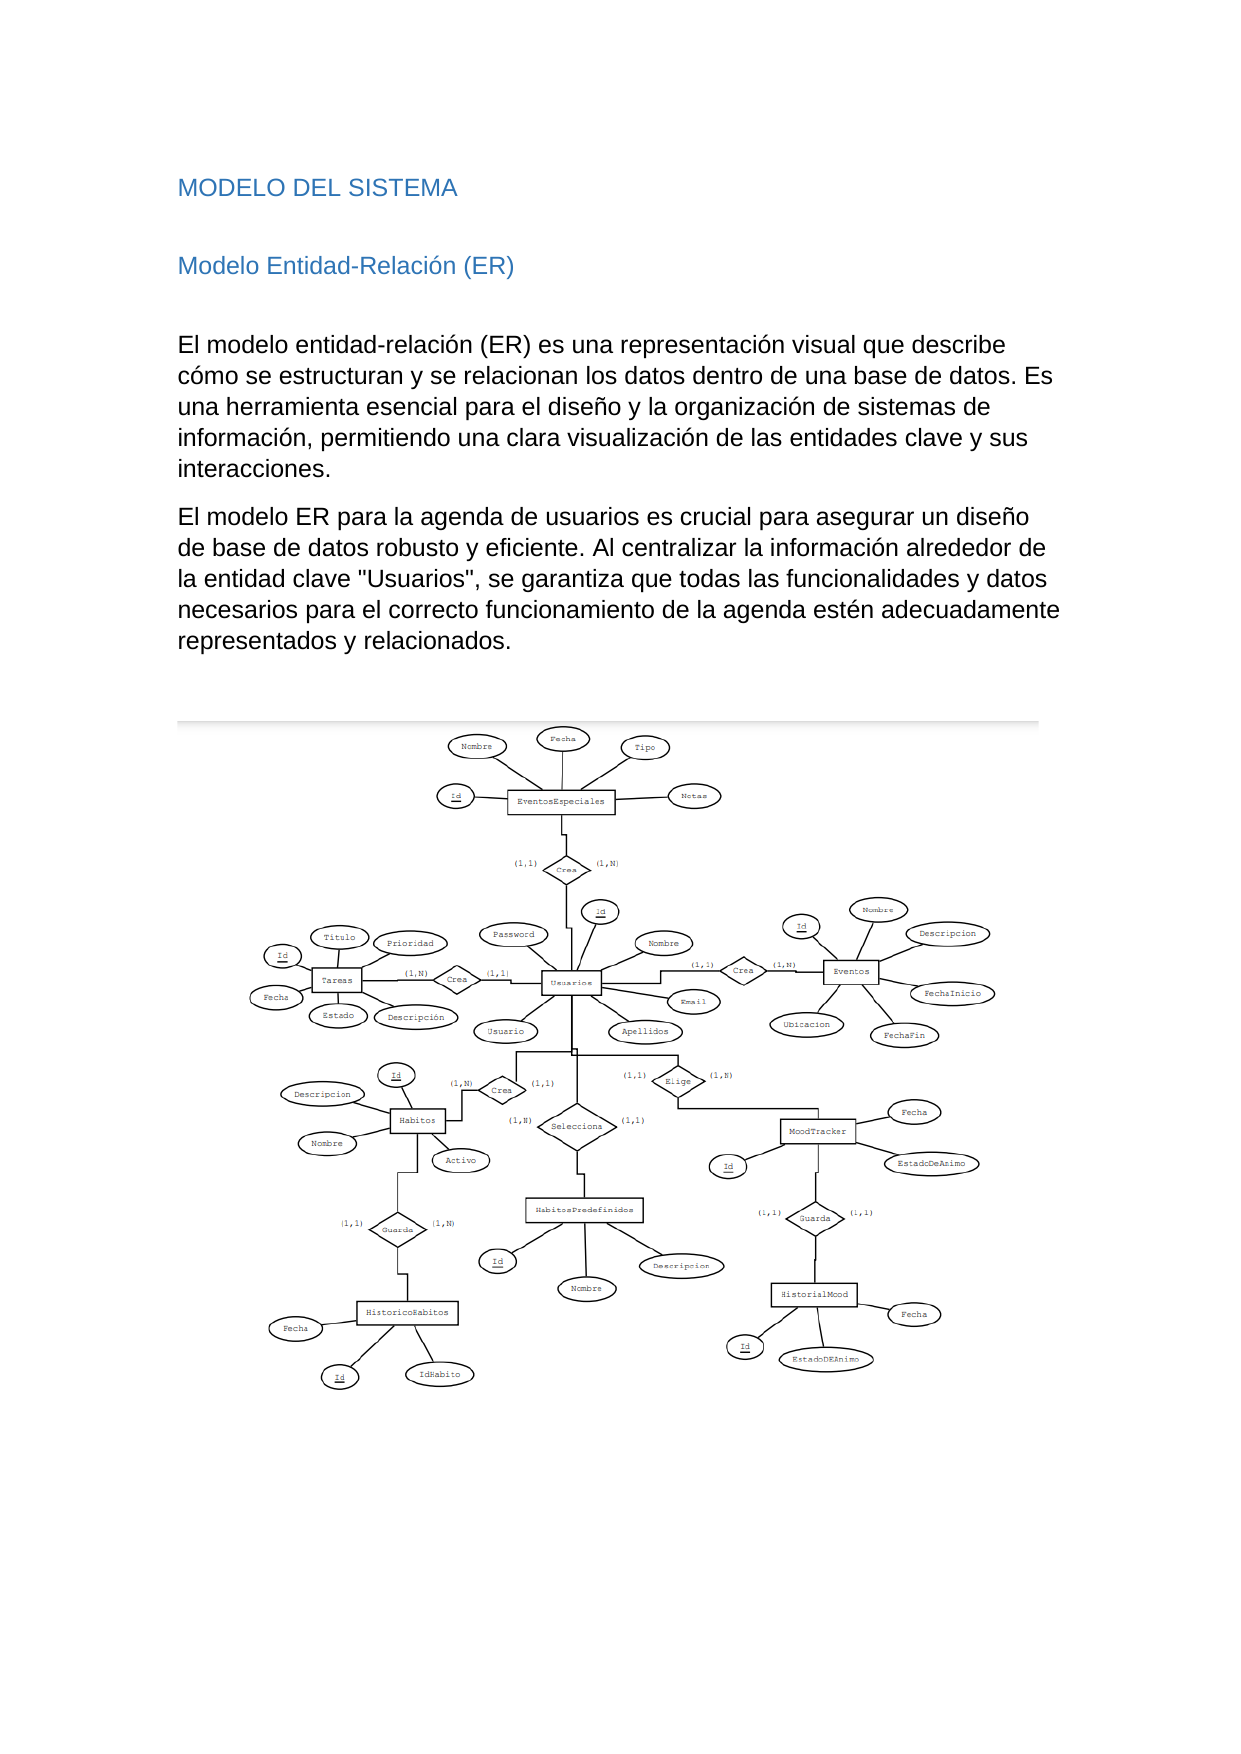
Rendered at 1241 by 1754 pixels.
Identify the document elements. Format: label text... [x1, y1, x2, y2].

picture [177, 721, 1039, 1399]
text El modelo ER para la agenda de usuarios es crucial para asegurar un diseño de base de datos robusto y eficiente. Al centralizar la información alrededor de la entidad clave "Usuarios", se garantiza que todas las funcionalidades y datos necesarios para el correcto funcionamiento de la agenda estén adecuadamente representados y relacionados. [177, 502, 1063, 655]
subtitle Modelo Entidad-Relación (ER) [177, 251, 1063, 280]
text El modelo entidad-relación (ER) es una representación visual que describe cómo se estructuran y se relacionan los datos dentro de una base de datos. Es una herramienta esencial para el diseño y la organización de sistemas de información, permitiendo una clara visualización de las entidades clave y sus interacciones. [177, 330, 1063, 483]
subtitle MODELO DEL SISTEMA [177, 173, 1063, 201]
